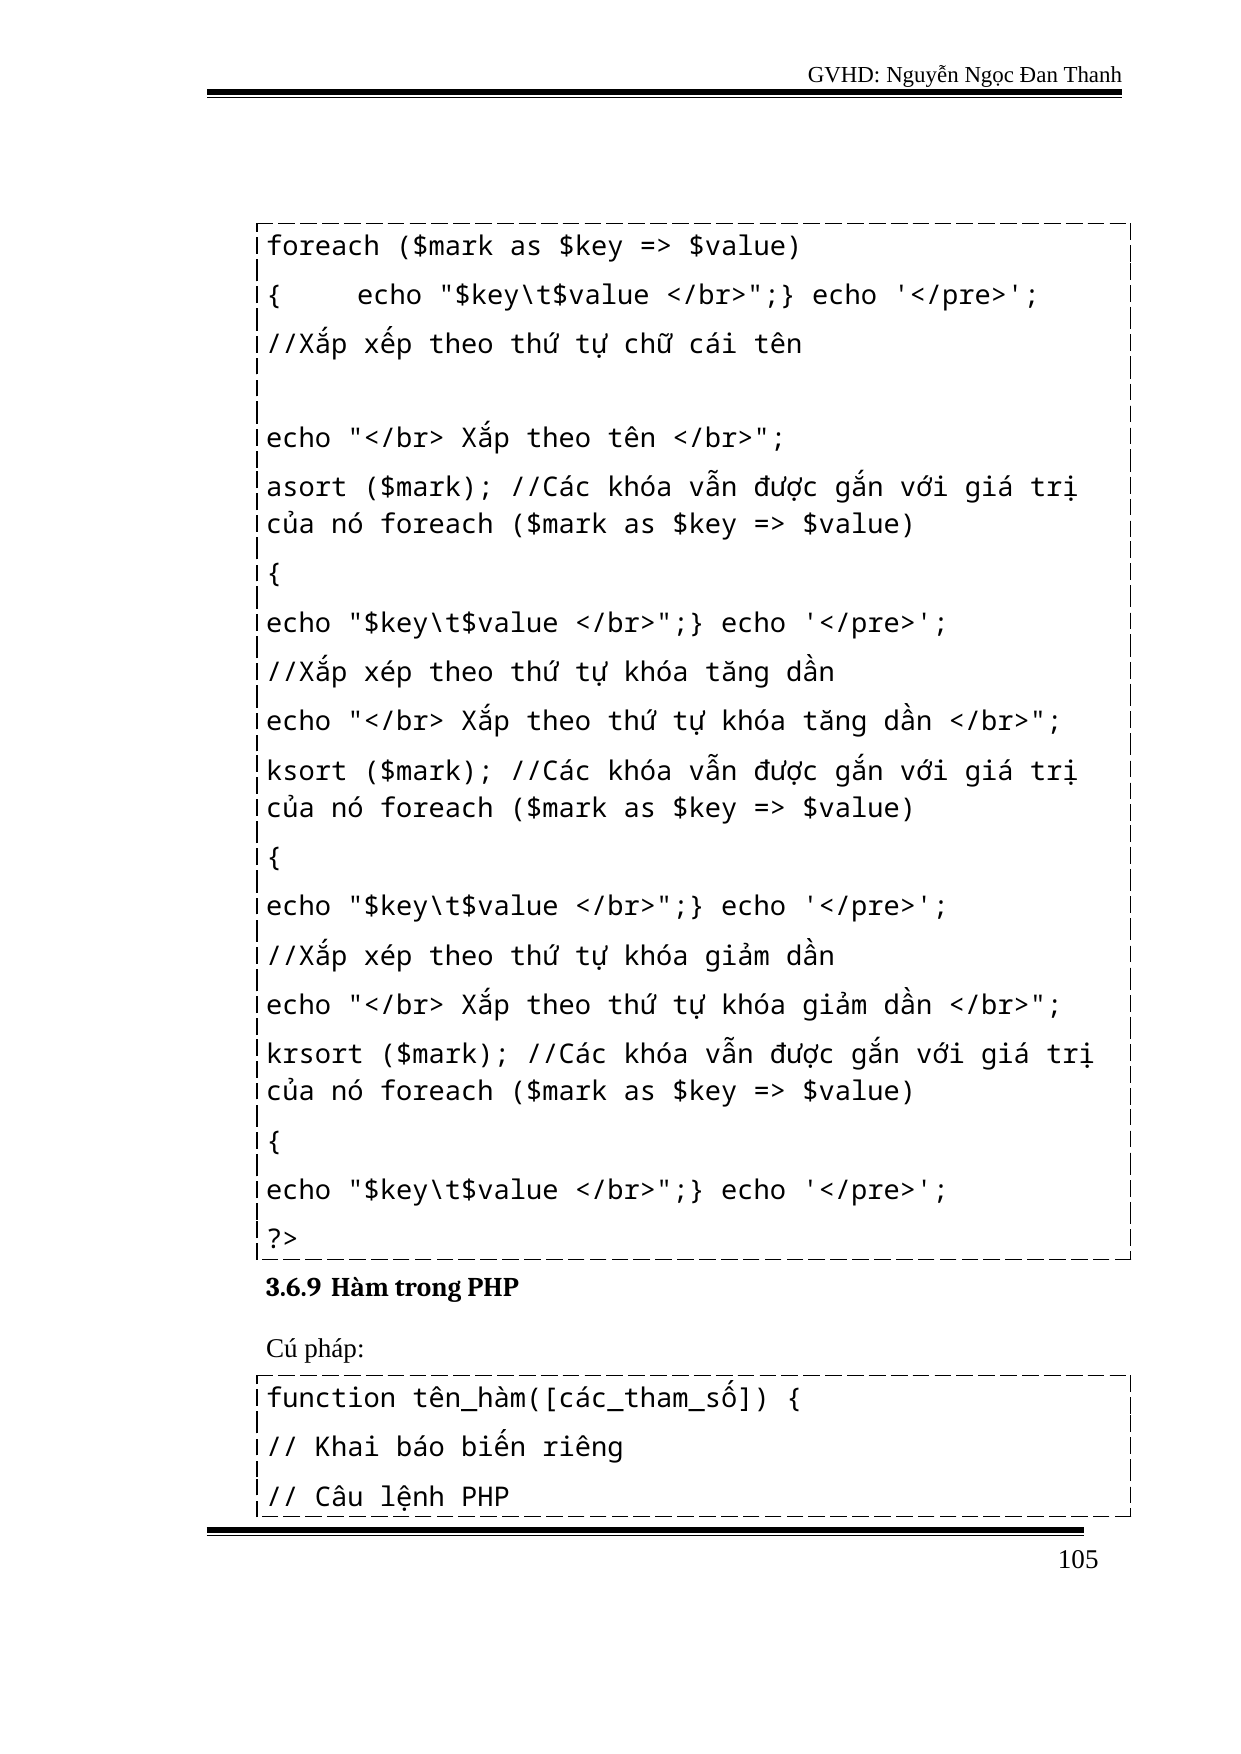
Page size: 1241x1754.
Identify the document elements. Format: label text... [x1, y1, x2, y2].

text { [256, 551, 1131, 591]
text //Xắp xếp theo thứ tự chữ cái tên [256, 322, 1131, 362]
text //Xắp xép theo thứ tự khóa giảm dần [256, 933, 1131, 973]
subtitle Hàm trong PHP [266, 1272, 1122, 1304]
text echo "$key\t$value </br>";} echo '</pre>'; [256, 884, 1131, 924]
text asort ($mark); //Các khóa vẫn được gắn với giá trị của nó foreach ($mark as $key => $value) [256, 464, 1131, 541]
text krsort ($mark); //Các khóa vẫn được gắn với giá trị của nó foreach ($mark as $key => $value) [256, 1032, 1131, 1109]
text function tên_hàm([các_tham_số]) { [256, 1375, 1131, 1415]
text echo "$key\t$value </br>";} echo '</pre>'; [256, 1167, 1131, 1207]
text { [256, 1118, 1131, 1158]
text // Khai báo biến riêng [256, 1425, 1131, 1465]
text //Xắp xép theo thứ tự khóa tăng dần [256, 649, 1131, 689]
text foreach ($mark as $key => $value) [256, 223, 1131, 263]
text echo "</br> Xắp theo thứ tự khóa tăng dần </br>"; [256, 699, 1131, 739]
text echo "$key\t$value </br>";} echo '</pre>'; [256, 600, 1131, 640]
text { echo "$key\t$value </br>";} echo '</pre>'; [256, 272, 1131, 312]
text ksort ($mark); //Các khóa vẫn được gắn với giá trị của nó foreach ($mark as $key => $value) [256, 748, 1131, 825]
text echo "</br> Xắp theo tên </br>"; [256, 415, 1131, 455]
text Cú pháp: [207, 1332, 1122, 1363]
text echo "</br> Xắp theo thứ tự khóa giảm dần </br>"; [256, 982, 1131, 1022]
text // Câu lệnh PHP [256, 1474, 1131, 1517]
text ?> [256, 1217, 1131, 1260]
text { [256, 834, 1131, 874]
